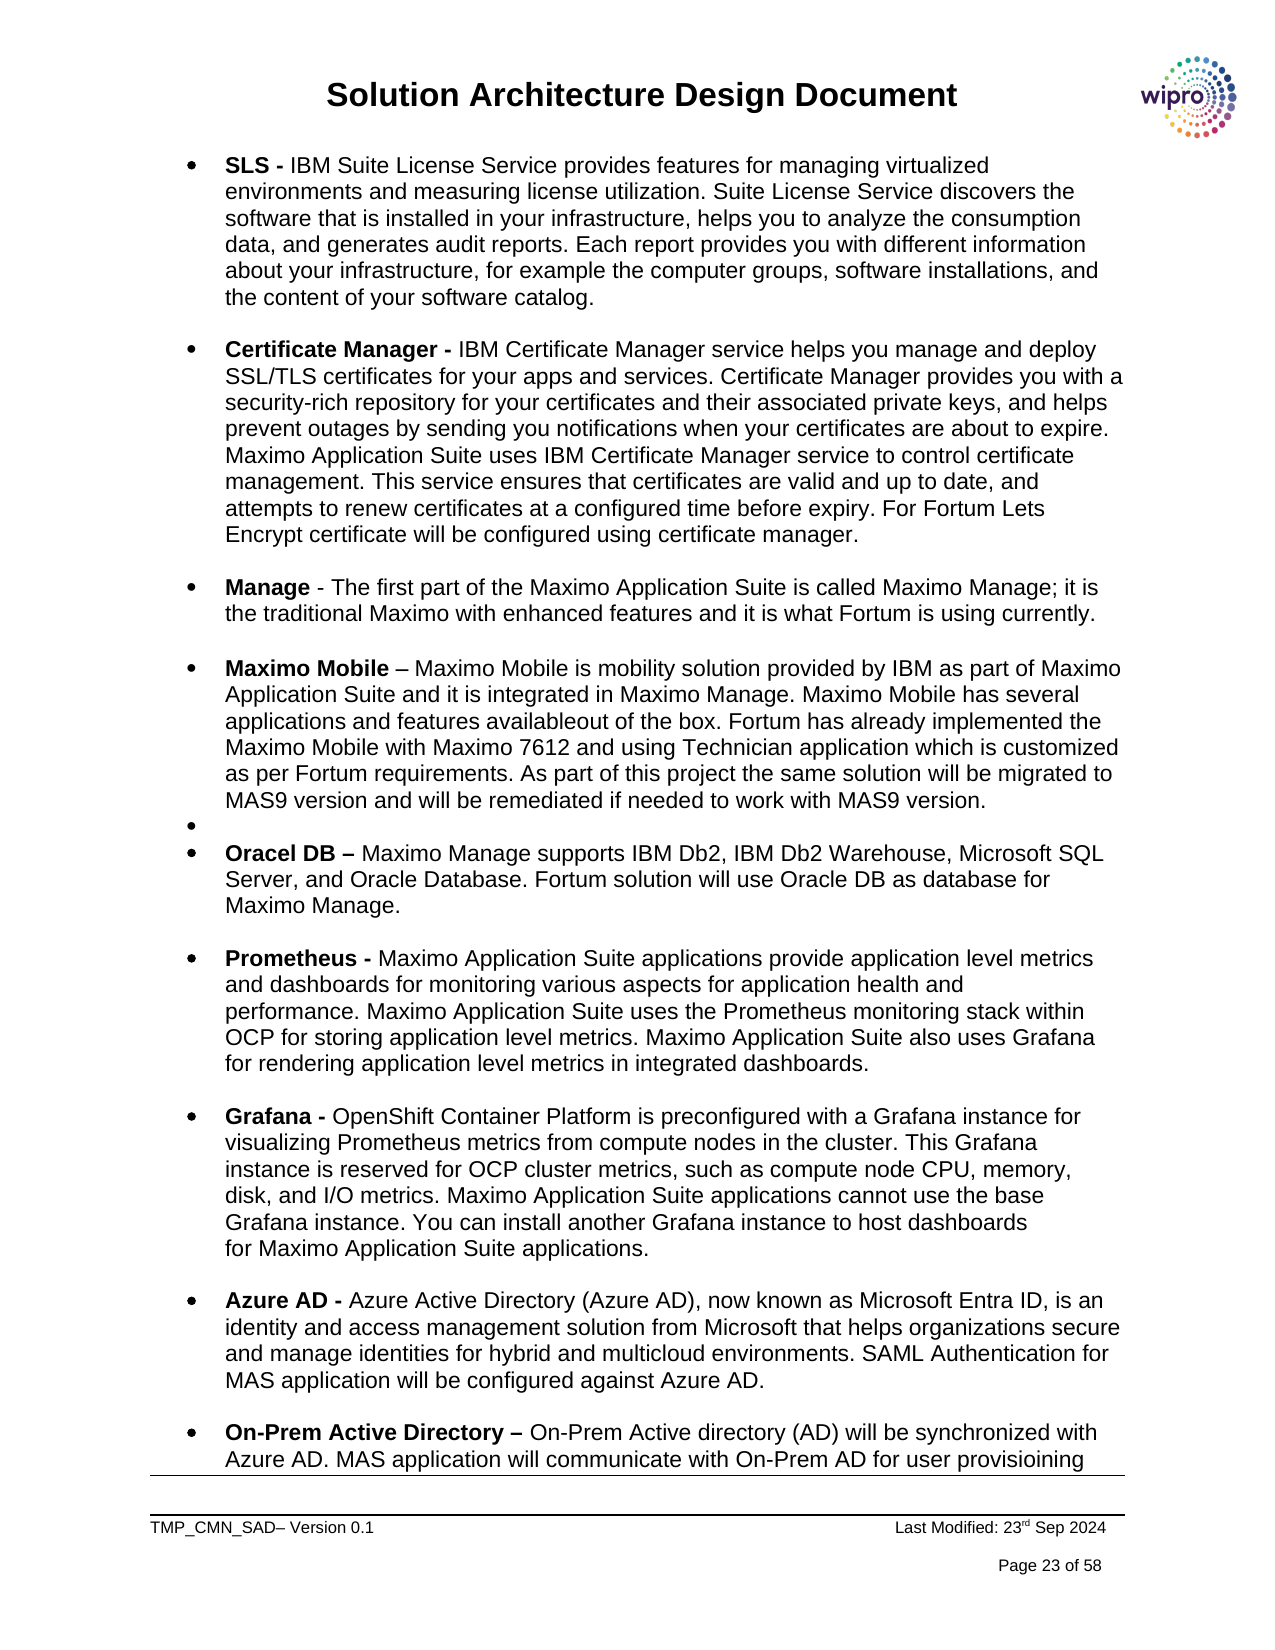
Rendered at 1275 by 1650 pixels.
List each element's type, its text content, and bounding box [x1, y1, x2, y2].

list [187, 1419, 1125, 1472]
list Certificate Manager - IBM Certificate Manager service helps you manage and deploy SSL/TLS certificates for your apps and services. Certificate Manager provides you with a security-rich repository for your certificates and their associated private keys, and helps prevent outages by sending you notifications when your certificates are about to expire. [187, 336, 1125, 442]
picture [1125, 28, 1252, 166]
list Manage - The first part of the Maximo Application Suite is called Maximo Manage; it is the traditional Maximo with enhanced features and it is what Fortum is using currently. [187, 573, 1125, 626]
list Azure AD - Azure Active Directory (Azure AD), now known as Microsoft Entra ID, is an identity and access management solution from Microsoft that helps organizations secure and manage identities for hybrid and multicloud environments. SAML Authentication for MAS application will be configured against Azure AD. [187, 1287, 1125, 1393]
list Prometheus - Maximo Application Suite applications provide application level metrics and dashboards for monitoring various aspects for application health and performance. Maximo Application Suite uses the Prometheus monitoring stack within OCP for storing application level metrics. Maximo Application Suite also uses Grafana for rendering application level metrics in integrated dashboards. [187, 945, 1125, 1077]
list Oracel DB – Maximo Manage supports IBM Db2, IBM Db2 Warehouse, Microsoft SQL Server, and Oracle Database. Fortum solution will use Oracle DB as database for Maximo Manage. [187, 839, 1125, 918]
list Grafana - OpenShift Container Platform is preconfigured with a Grafana instance for visualizing Prometheus metrics from compute nodes in the cluster. This Grafana instance is reserved for OCP cluster metrics, such as compute node CPU, memory, disk, and I/O metrics. Maximo Application Suite applications cannot use the base Grafana instance. You can install another Grafana instance to host dashboards for Maximo Application Suite applications. [187, 1103, 1125, 1261]
list Maximo Mobile – Maximo Mobile is mobility solution provided by IBM as part of Maximo Application Suite and it is integrated in Maximo Manage. Maximo Mobile has several applications and features availableout of the box. Fortum has already implemented the Maximo Mobile with Maximo 7612 and using Technician application which is customized as per Fortum requirements. As part of this project the same solution will be migrated to MAS9 version and will be remediated if needed to work with MAS9 version. [187, 653, 1125, 813]
list Maximo Application Suite uses IBM Certificate Manager service to control certificate management. This service ensures that certificates are valid and up to date, and attempts to renew certificates at a configured time before expiry. For Fortum Lets Encrypt certificate will be configured using certificate manager. [225, 442, 1125, 547]
list SLS - IBM Suite License Service provides features for managing virtualized environments and measuring license utilization. Suite License Service discovers the software that is installed in your infrastructure, helps you to analyze the consumption data, and generates audit reports. Each report provides you with different information about your infrastructure, for example the computer groups, software installations, and the content of your software catalog. [187, 152, 1125, 310]
